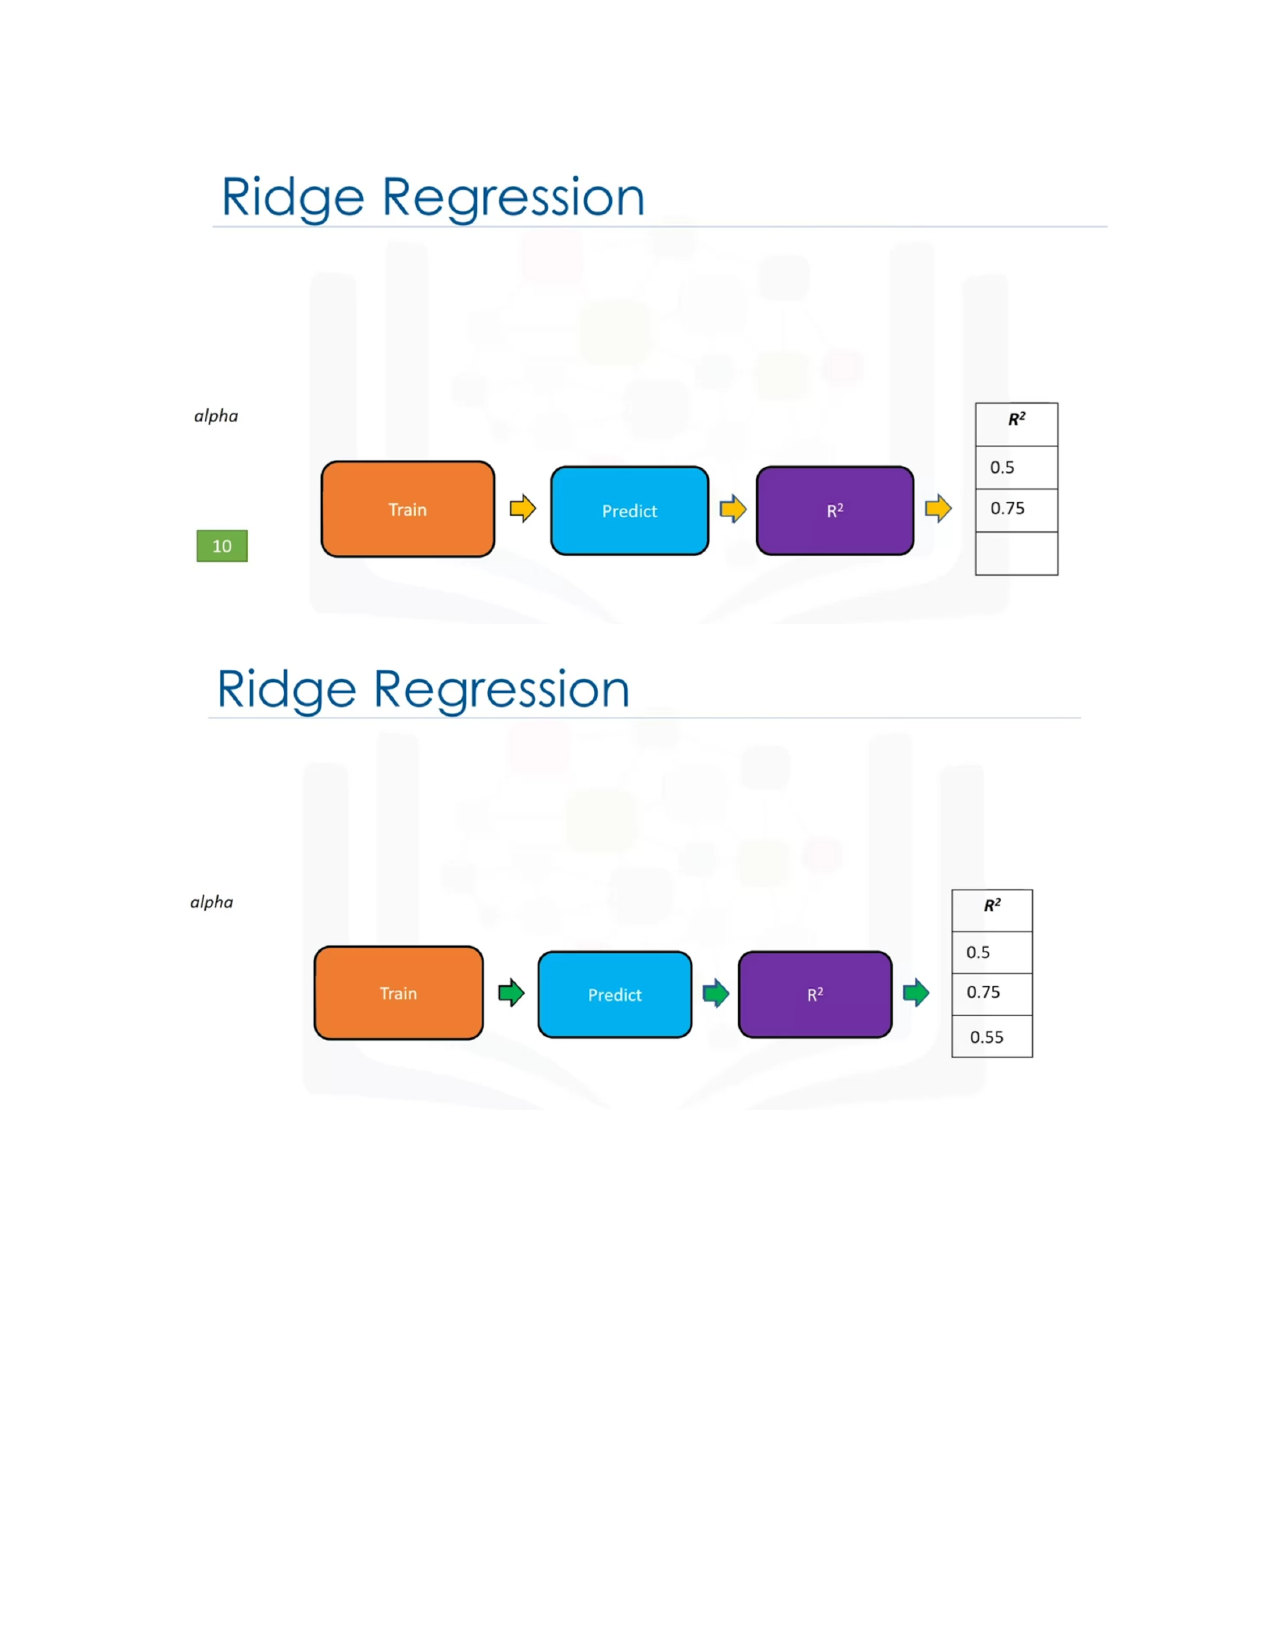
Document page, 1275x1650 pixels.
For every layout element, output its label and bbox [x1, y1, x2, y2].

picture [150, 150, 1125, 624]
picture [150, 652, 1125, 1110]
